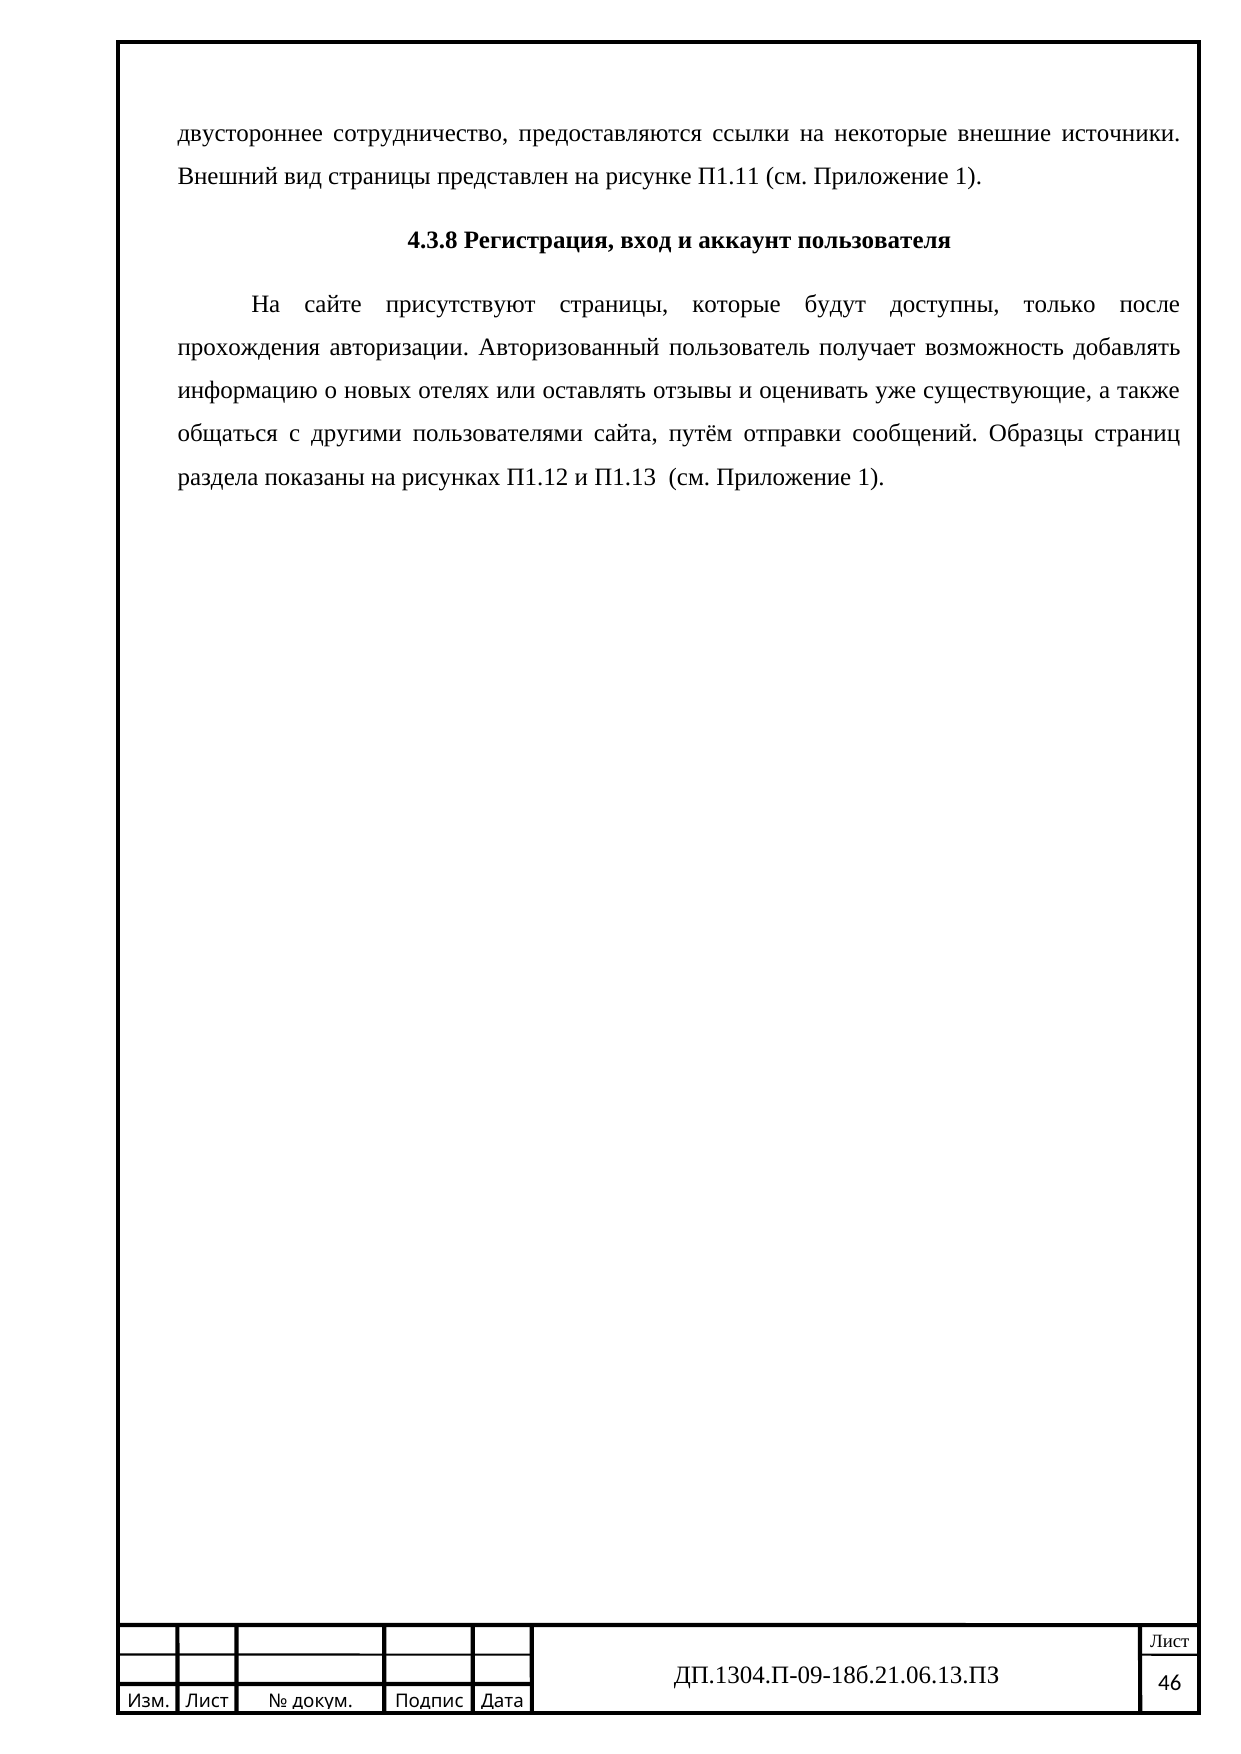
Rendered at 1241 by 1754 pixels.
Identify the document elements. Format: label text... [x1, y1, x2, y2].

text 4.3.8 Регистрация, вход и аккаунт пользователя [177, 225, 1181, 254]
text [177, 118, 1181, 190]
text На сайте присутствуют страницы, которые будут доступны, только после прохождения авторизации. Авторизованный пользователь получает возможность добавлять информацию о новых отелях или оставлять отзывы и оценивать уже существующие, а также общаться с другими пользователями сайта, путём отправки сообщений. Образцы страниц раздела показаны на рисунках П1.12 и П1.13 (см. Приложение 1). [177, 289, 1181, 490]
